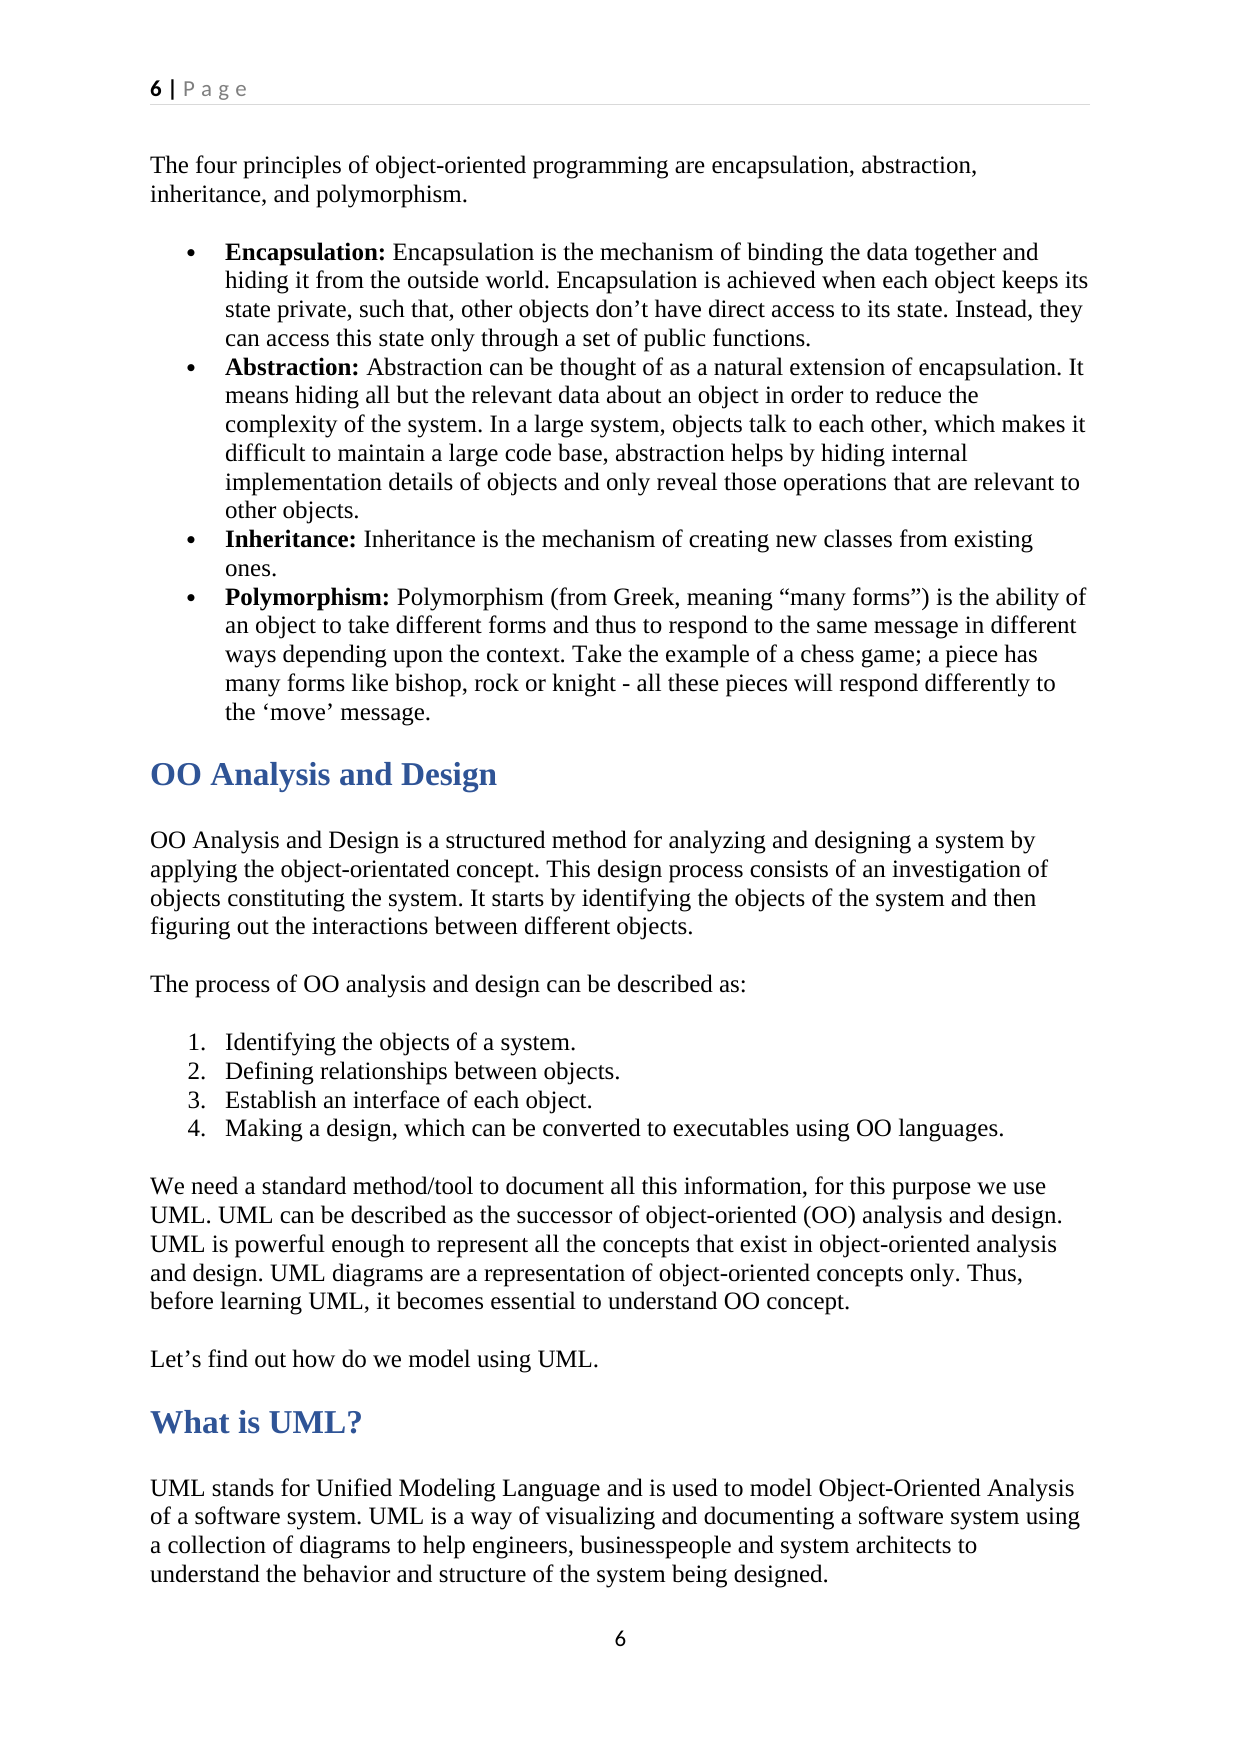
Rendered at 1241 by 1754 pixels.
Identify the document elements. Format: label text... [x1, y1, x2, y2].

text The four principles of object-oriented programming are encapsulation, abstraction, inheritance, and polymorphism. [150, 150, 1090, 207]
list Encapsulation: Encapsulation is the mechanism of binding the data together and hiding it from the outside world. Encapsulation is achieved when each object keeps its state private, such that, other objects don’t have direct access to its state. Instead, they can access this state only through a set of public functions. [187, 237, 1090, 352]
text UML stands for Unified Modeling Language and is used to model Object-Oriented Analysis of a software system. UML is a way of visualizing and documenting a software system using a collection of diagrams to help engineers, businesspeople and system architects to understand the behavior and structure of the system being designed. [150, 1473, 1090, 1588]
text OO Analysis and Design is a structured method for analyzing and designing a system by applying the object-orientated concept. This design process consists of an investigation of objects constituting the system. It starts by identifying the objects of the system and then figuring out the interactions between different objects. [150, 825, 1090, 940]
text Let’s find out how do we model using UML. [150, 1344, 1090, 1373]
list Inheritance: Inheritance is the mechanism of creating new classes from existing ones. [187, 524, 1090, 582]
list Abstraction: Abstraction can be thought of as a natural extension of encapsulation. It means hiding all but the relevant data about an object in order to reduce the complexity of the system. In a large system, objects talk to each other, which makes it difficult to maintain a large code base, abstraction helps by hiding internal implementation details of objects and only reveal those operations that are relevant to other objects. [187, 352, 1090, 524]
list Establish an interface of each object. [187, 1085, 1090, 1113]
text The process of OO analysis and design can be described as: [150, 969, 1090, 998]
text We need a standard method/tool to document all this information, for this purpose we use UML. UML can be described as the successor of object-oriented (OO) analysis and design. UML is powerful enough to represent all the concepts that exist in object-oriented analysis and design. UML diagrams are a representation of object-oriented concepts only. Thus, before learning UML, it becomes essential to understand OO concept. [150, 1171, 1090, 1315]
subtitle What is UML? [150, 1402, 1090, 1441]
list Making a design, which can be converted to executables using OO languages. [187, 1113, 1090, 1142]
subtitle OO Analysis and Design [150, 754, 1090, 793]
list Polymorphism: Polymorphism (from Greek, meaning “many forms”) is the ability of an object to take different forms and thus to respond to the same message in different ways depending upon the context. Take the example of a chess game; a piece has many forms like bishop, rock or knight - all these pieces will respond differently to the ‘move’ message. [187, 582, 1090, 725]
list Defining relationships between objects. [187, 1056, 1090, 1085]
list Identifying the objects of a system. [187, 1027, 1090, 1056]
